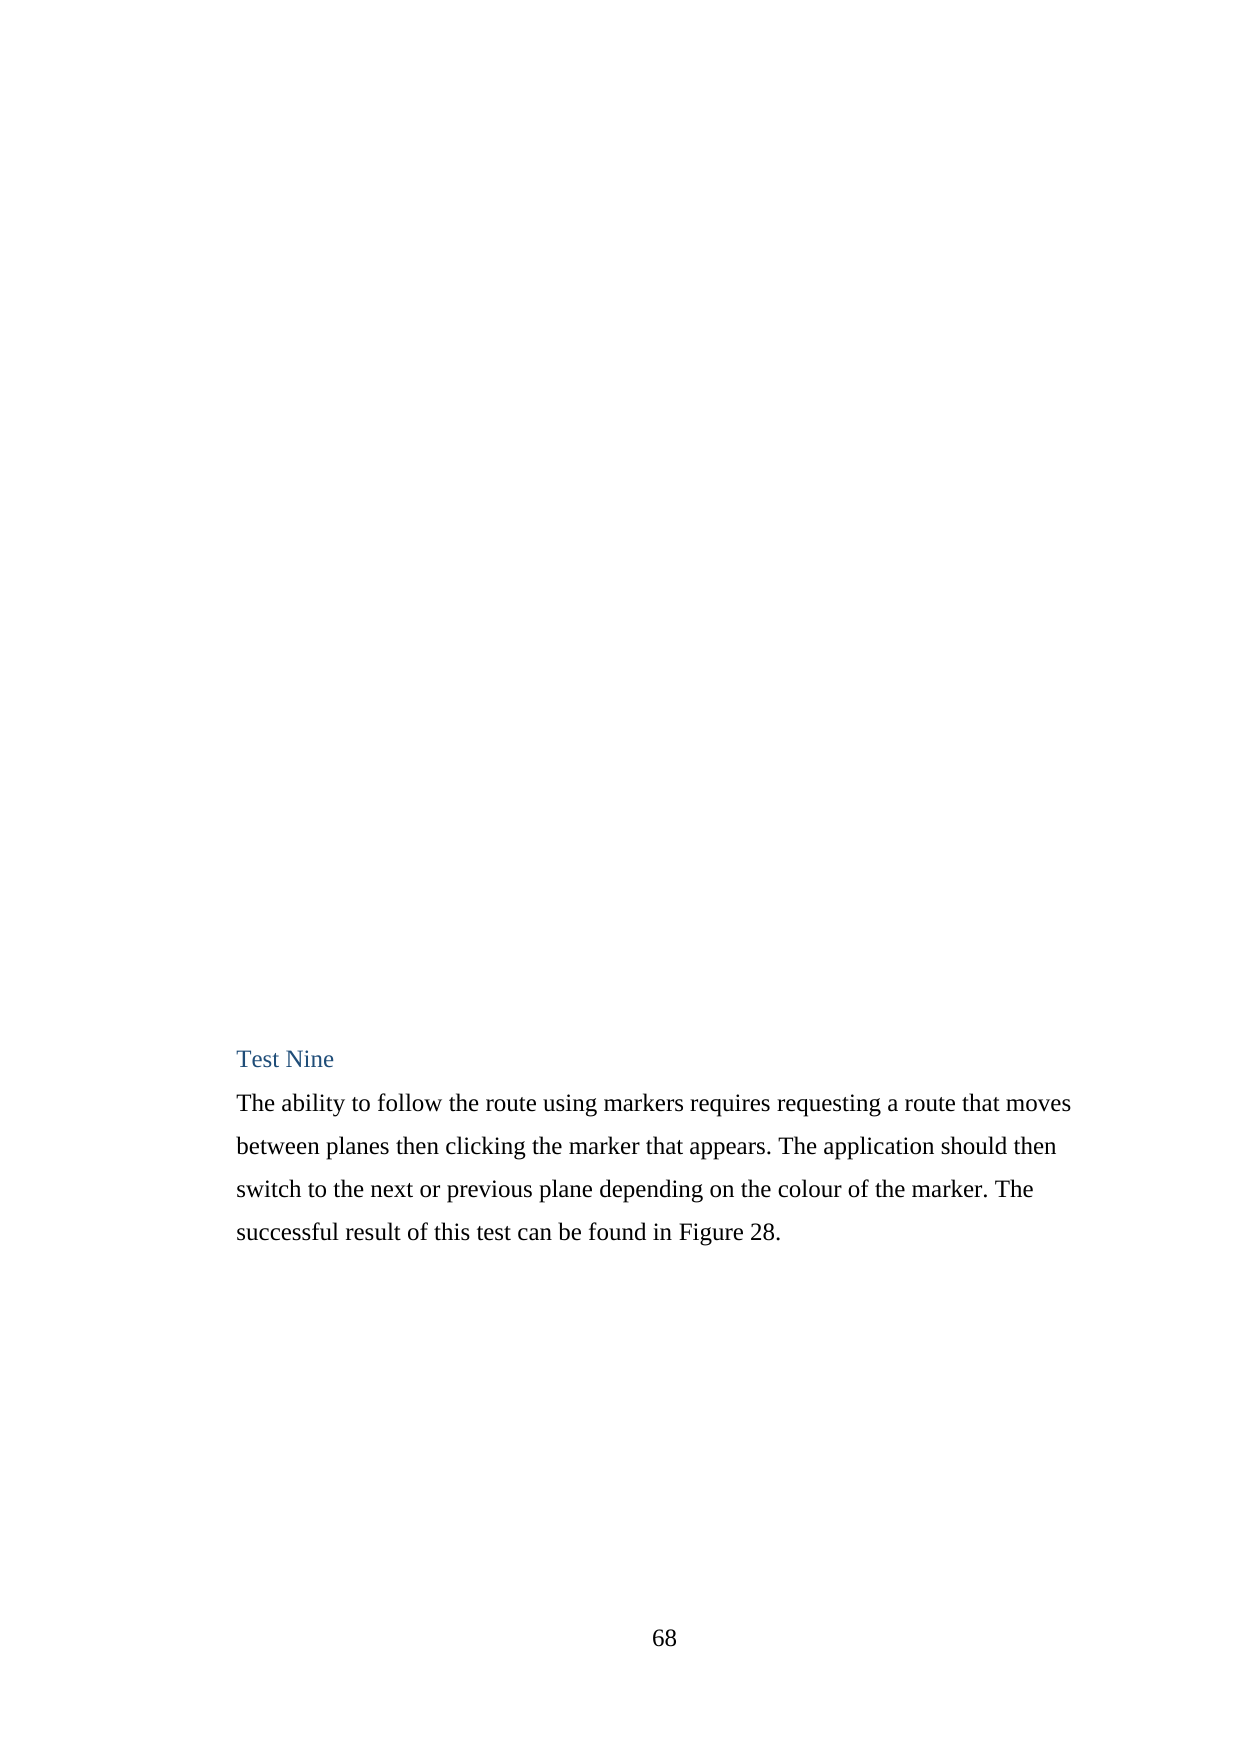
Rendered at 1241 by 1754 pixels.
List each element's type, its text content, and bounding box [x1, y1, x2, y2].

text The ability to follow the route using markers requires requesting a route that moves between planes then clicking the marker that appears. The application should then switch to the next or previous plane depending on the colour of the marker. The successful result of this test can be found in Figure 28. [236, 1088, 1092, 1246]
subtitle Test Nine [236, 1044, 1092, 1073]
